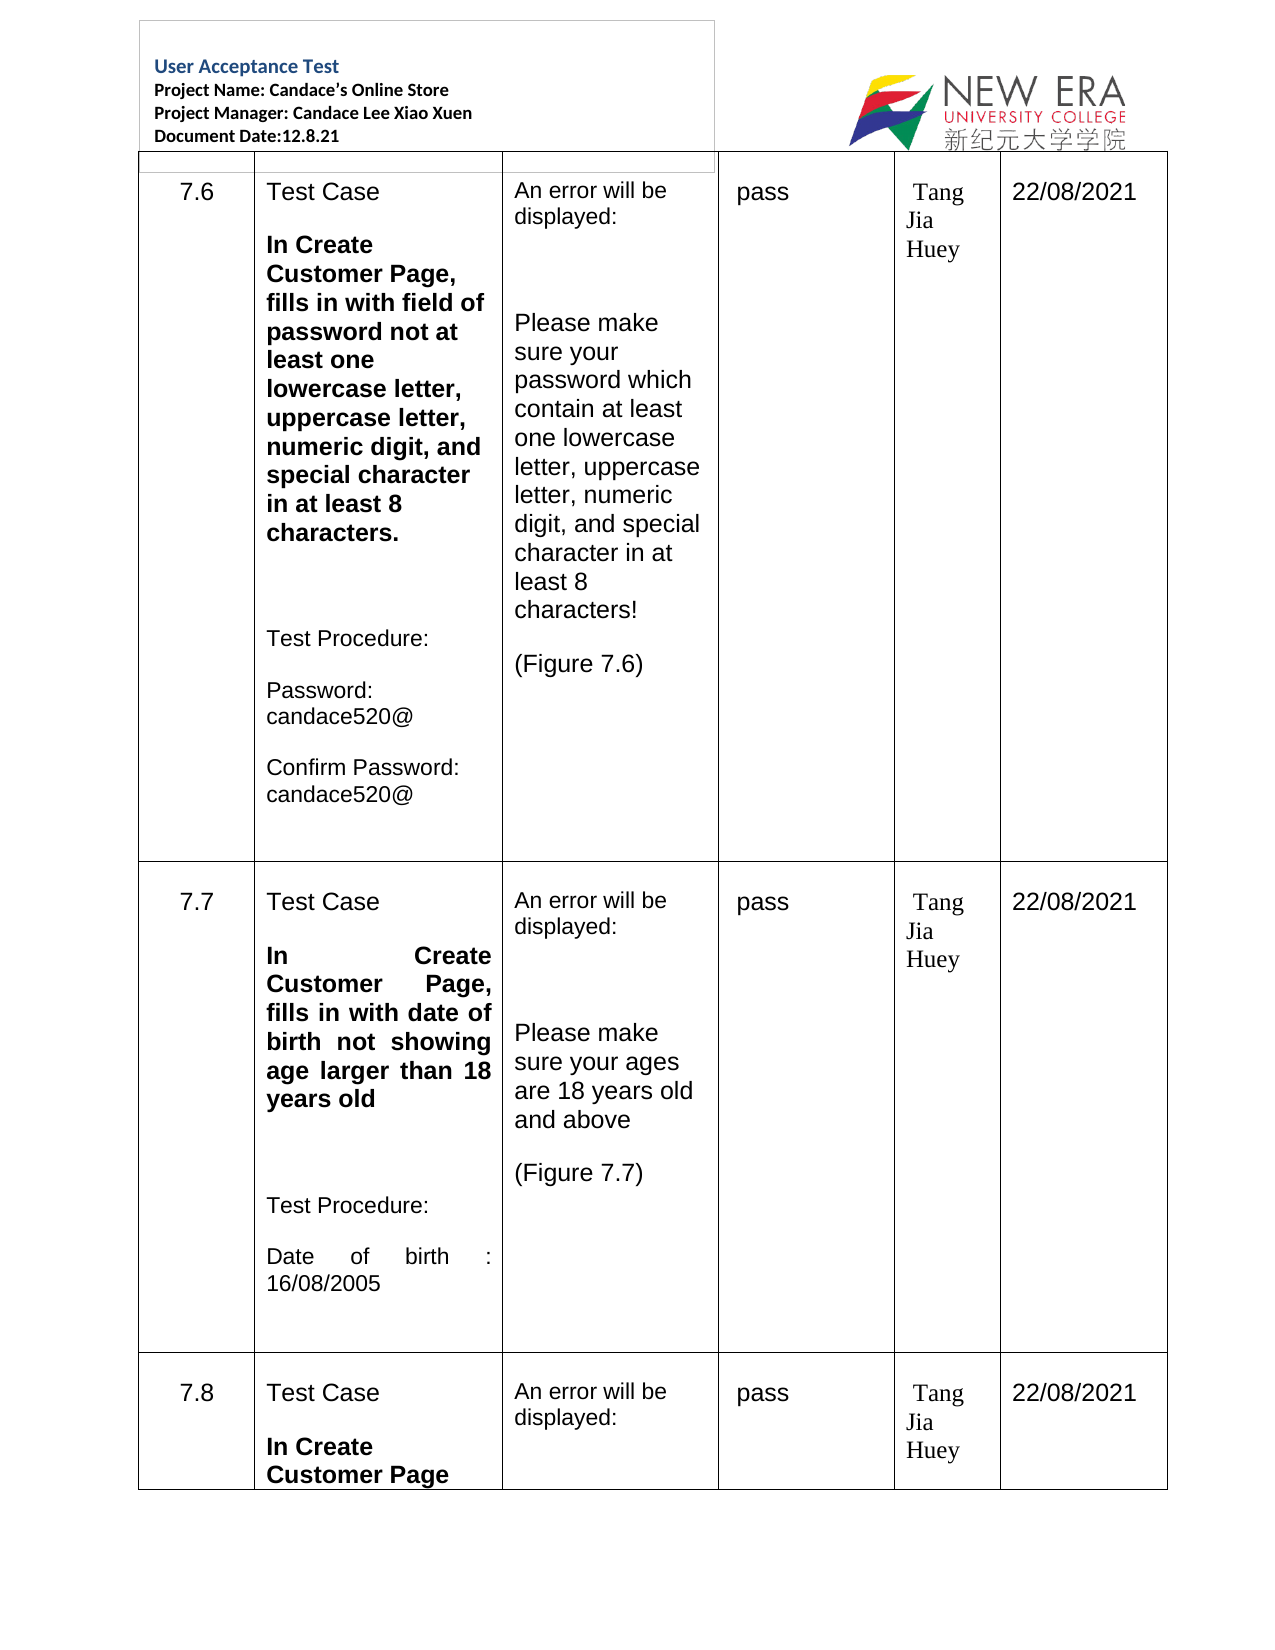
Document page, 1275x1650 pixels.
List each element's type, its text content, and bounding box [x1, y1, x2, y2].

table_cell 22/08/2021 [1001, 1353, 1167, 1489]
table_cell Tang Jia Huey [895, 152, 1000, 861]
table_cell An error will be displayed: Please make sure your ages are 18 years old and above (Figure 7.7) [503, 862, 718, 1352]
table_cell pass [719, 1353, 894, 1489]
picture [848, 75, 1125, 151]
table_cell Tang Jia Huey [895, 862, 1000, 1352]
table_cell Test Case In Create Customer Page, fills in with field of password not at least one lowercase letter, uppercase letter, numeric digit, and special character in at least 8 characters. Test Procedure: Password: candace520@ Confirm Password: candace520@ [255, 152, 502, 861]
table_cell 7.7 [139, 862, 254, 1352]
table_cell Tang Jia Huey [895, 1353, 1000, 1489]
table_cell An error will be displayed: Please make sure the file uploaded is an image! (Figure 7.8) [503, 1353, 718, 1489]
table_cell Test Case In Create Customer Page, fills in with date of birth not showing age larger than 18 years old Test Procedure: Date of birth : 16/08/2005 [255, 862, 502, 1352]
table_cell pass [719, 862, 894, 1352]
table_cell pass [719, 152, 894, 861]
table_cell 7.6 [139, 152, 254, 861]
table_cell 22/08/2021 [1001, 152, 1167, 861]
table_cell 7.8 [139, 1353, 254, 1489]
table_cell An error will be displayed: Please make sure your password which contain at least one lowercase letter, uppercase letter, numeric digit, and special character in at least 8 characters! (Figure 7.6) [503, 152, 718, 861]
table_cell 22/08/2021 [1001, 862, 1167, 1352]
